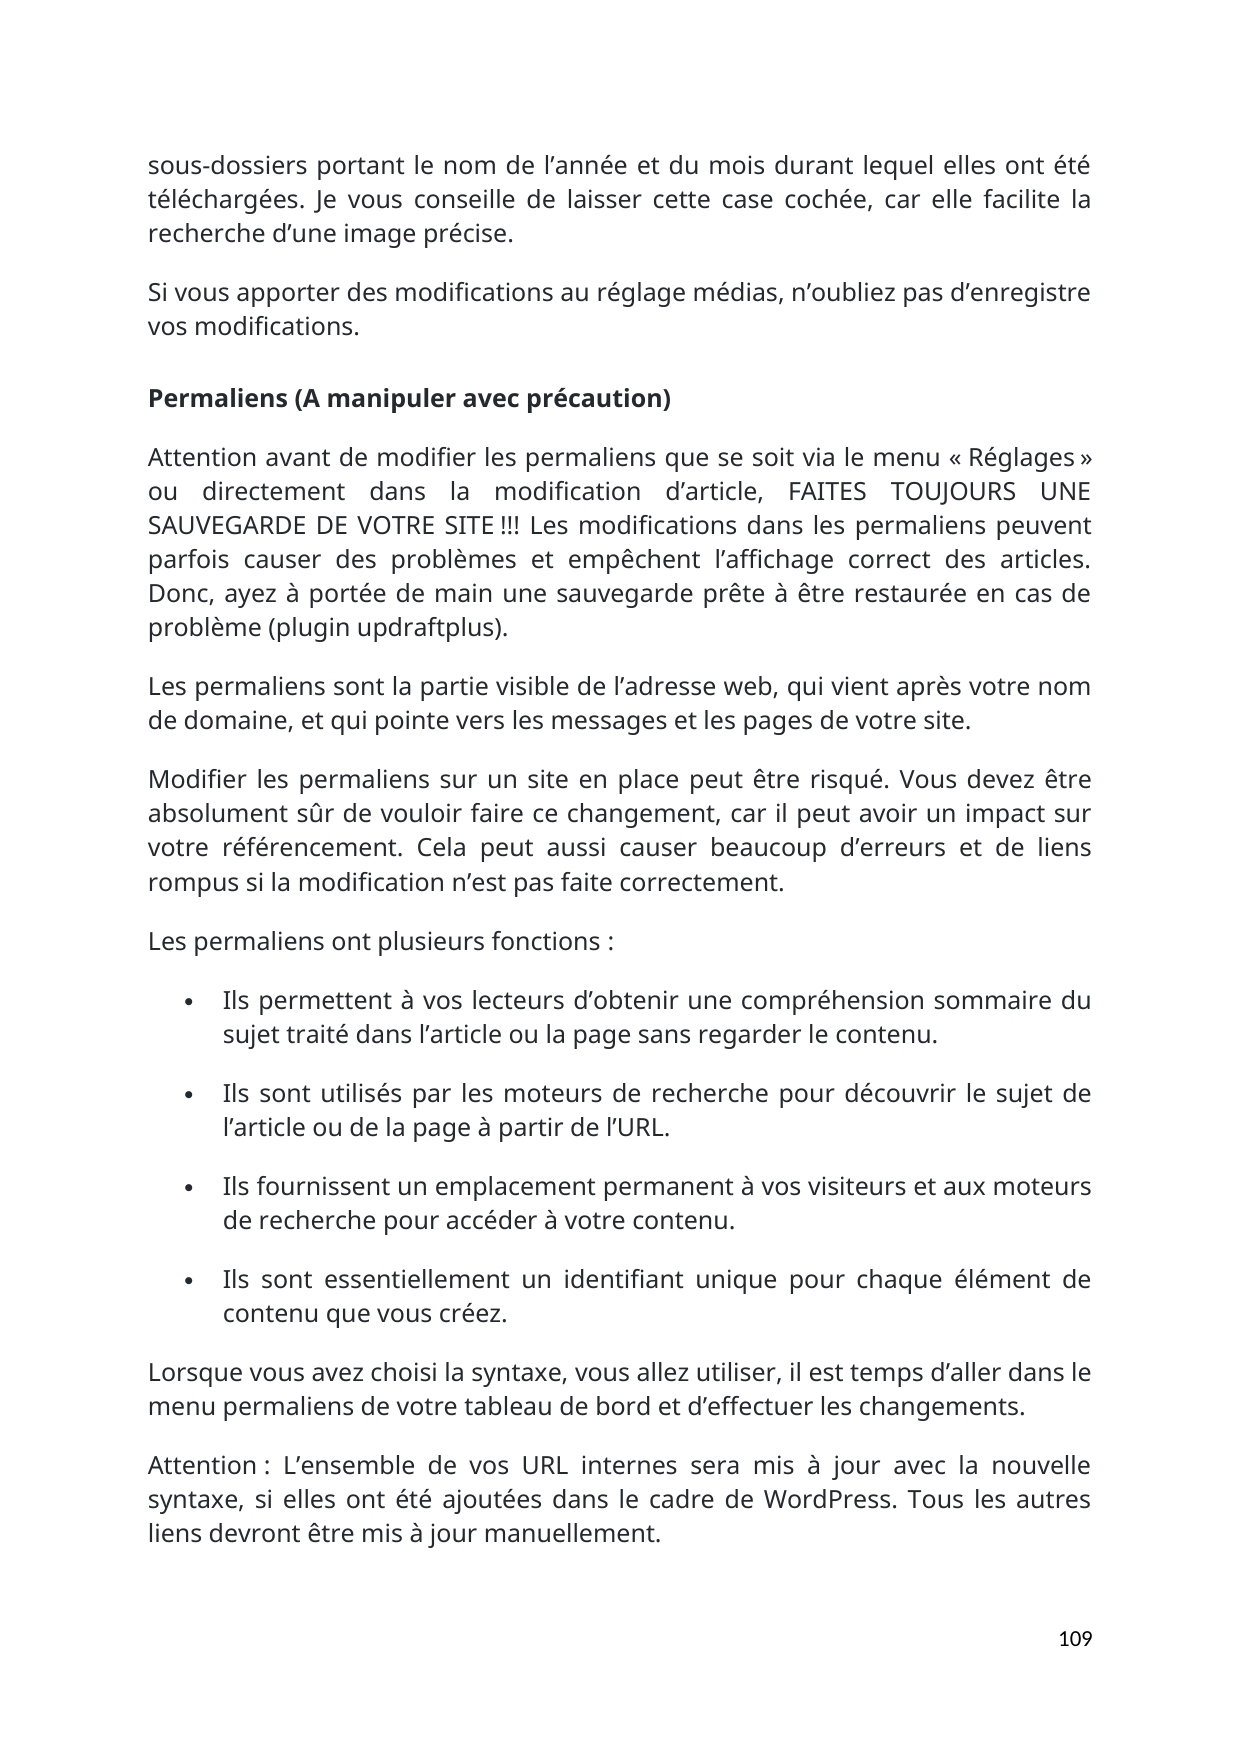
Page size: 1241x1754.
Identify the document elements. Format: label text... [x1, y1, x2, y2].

list Ils permettent à vos lecteurs d’obtenir une compréhension sommaire du sujet traité dans l’article ou la page sans regarder le contenu. [185, 982, 1093, 1050]
text Si vous apporter des modifications au réglage médias, n’oubliez pas d’enregistre vos modifications. [148, 275, 1093, 343]
list Ils fournissent un emplacement permanent à vos visiteurs et aux moteurs de recherche pour accéder à votre contenu. [185, 1168, 1093, 1237]
text Attention : L’ensemble de vos URL internes sera mis à jour avec la nouvelle syntaxe, si elles ont été ajoutées dans le cadre de WordPress. Tous les autres liens devront être mis à jour manuellement. [148, 1448, 1093, 1550]
text Les permaliens ont plusieurs fonctions : [148, 923, 1093, 957]
text Attention avant de modifier les permaliens que se soit via le menu « Réglages » ou directement dans la modification d’article, FAITES TOUJOURS UNE SAUVEGARDE DE VOTRE SITE !!! Les modifications dans les permaliens peuvent parfois causer des problèmes et empêchent l’affichage correct des articles. Donc, ayez à portée de main une sauvegarde prête à être restaurée en cas de problème (plugin updraftplus). [148, 439, 1093, 644]
list Ils sont essentiellement un identifiant unique pour chaque élément de contenu que vous créez. [185, 1262, 1093, 1330]
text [148, 148, 1093, 250]
text Les permaliens sont la partie visible de l’adresse web, qui vient après votre nom de domaine, et qui pointe vers les messages et les pages de votre site. [148, 669, 1093, 737]
list Ils sont utilisés par les moteurs de recherche pour découvrir le sujet de l’article ou de la page à partir de l’URL. [185, 1075, 1093, 1143]
text Modifier les permaliens sur un site en place peut être risqué. Vous devez être absolument sûr de vouloir faire ce changement, car il peut avoir un impact sur votre référencement. Cela peut aussi causer beaucoup d’erreurs et de liens rompus si la modification n’est pas faite correctement. [148, 762, 1093, 898]
text Lorsque vous avez choisi la syntaxe, vous allez utiliser, il est temps d’aller dans le menu permaliens de votre tableau de bord et d’effectuer les changements. [148, 1355, 1093, 1423]
text Permaliens (A manipuler avec précaution) [148, 380, 1093, 414]
